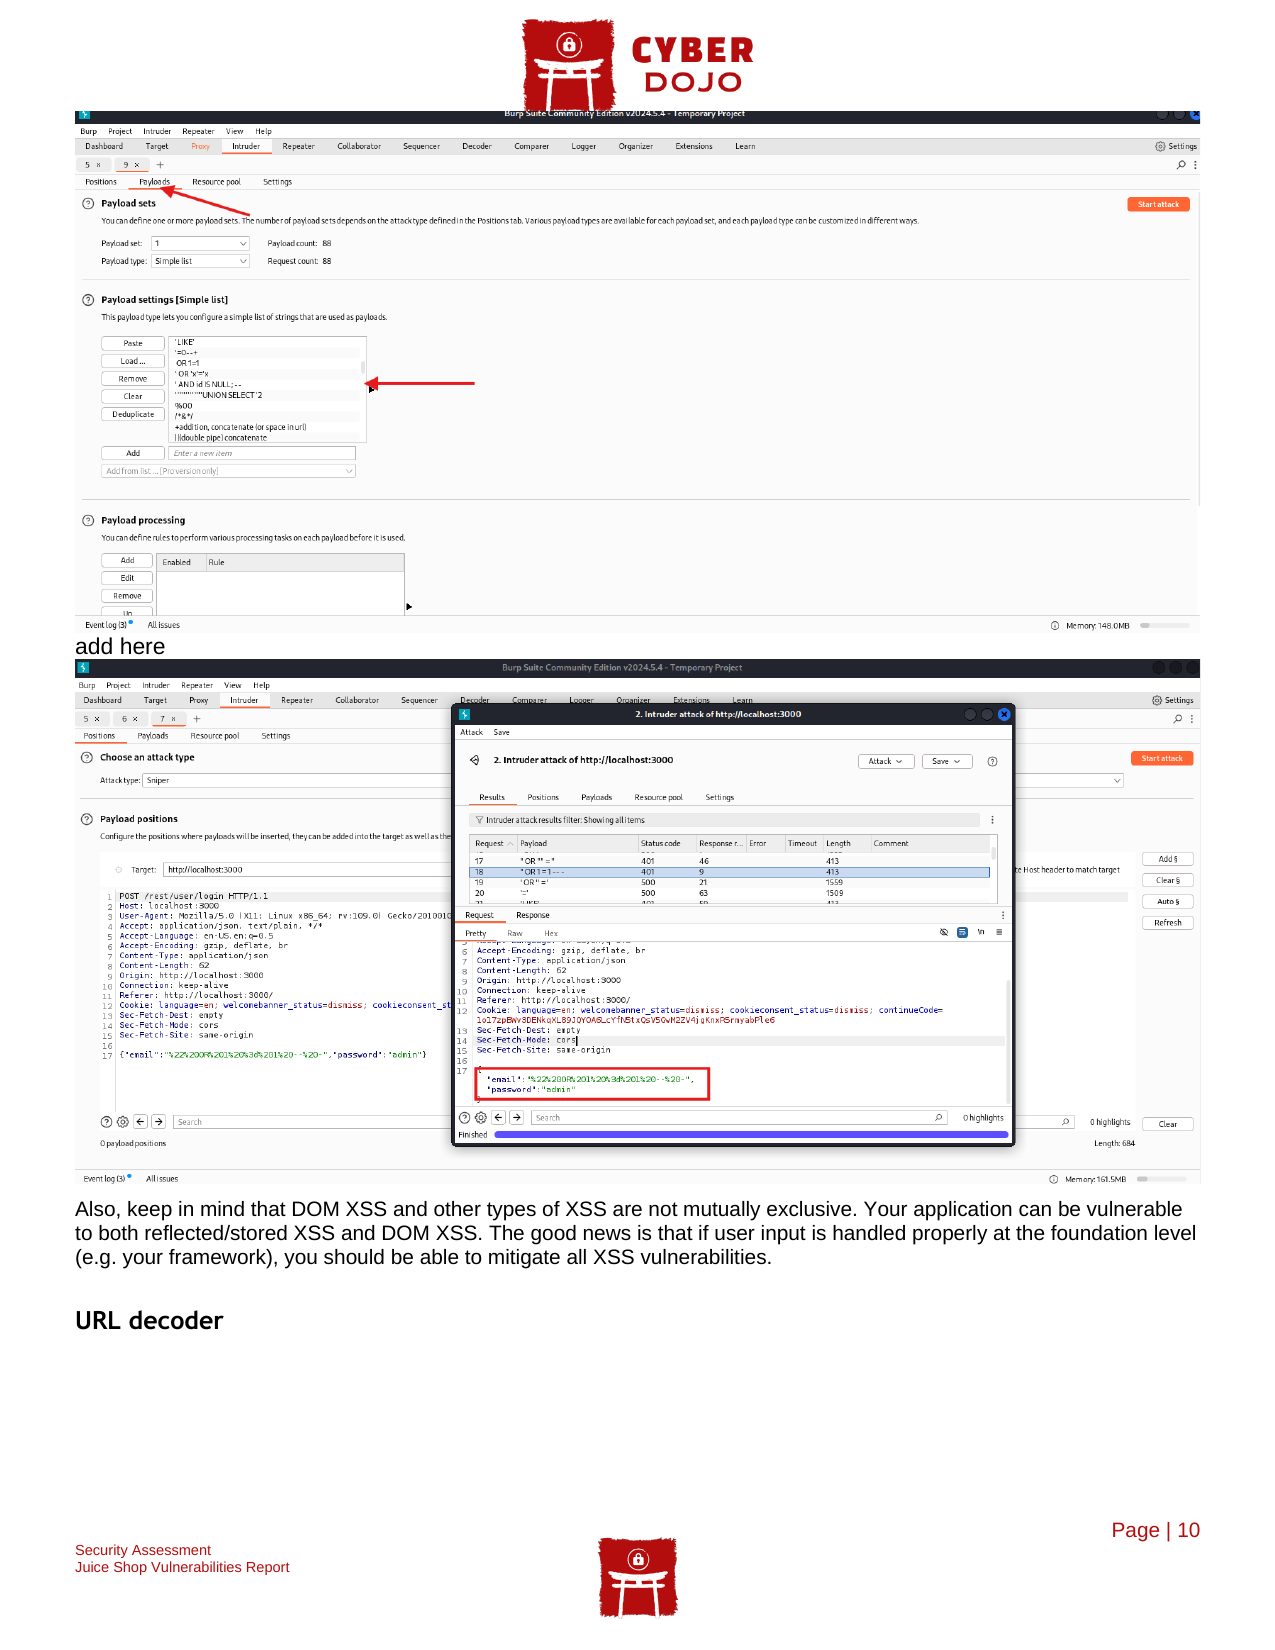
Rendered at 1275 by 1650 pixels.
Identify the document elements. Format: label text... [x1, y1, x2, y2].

picture [75, 659, 1200, 1184]
text add here [75, 633, 1200, 659]
picture [597, 1537, 678, 1619]
text Also, keep in mind that DOM XSS and other types of XSS are not mutually exclusive. Your application can be vulnerable to both reflected/stored XSS and DOM XSS. The good news is that if user input is handled properly at the foundation level (e.g. your framework), you should be able to mitigate all XSS vulnerabilities. [75, 1197, 1200, 1268]
picture [75, 18, 1200, 633]
subtitle URL decoder [75, 1306, 1200, 1335]
